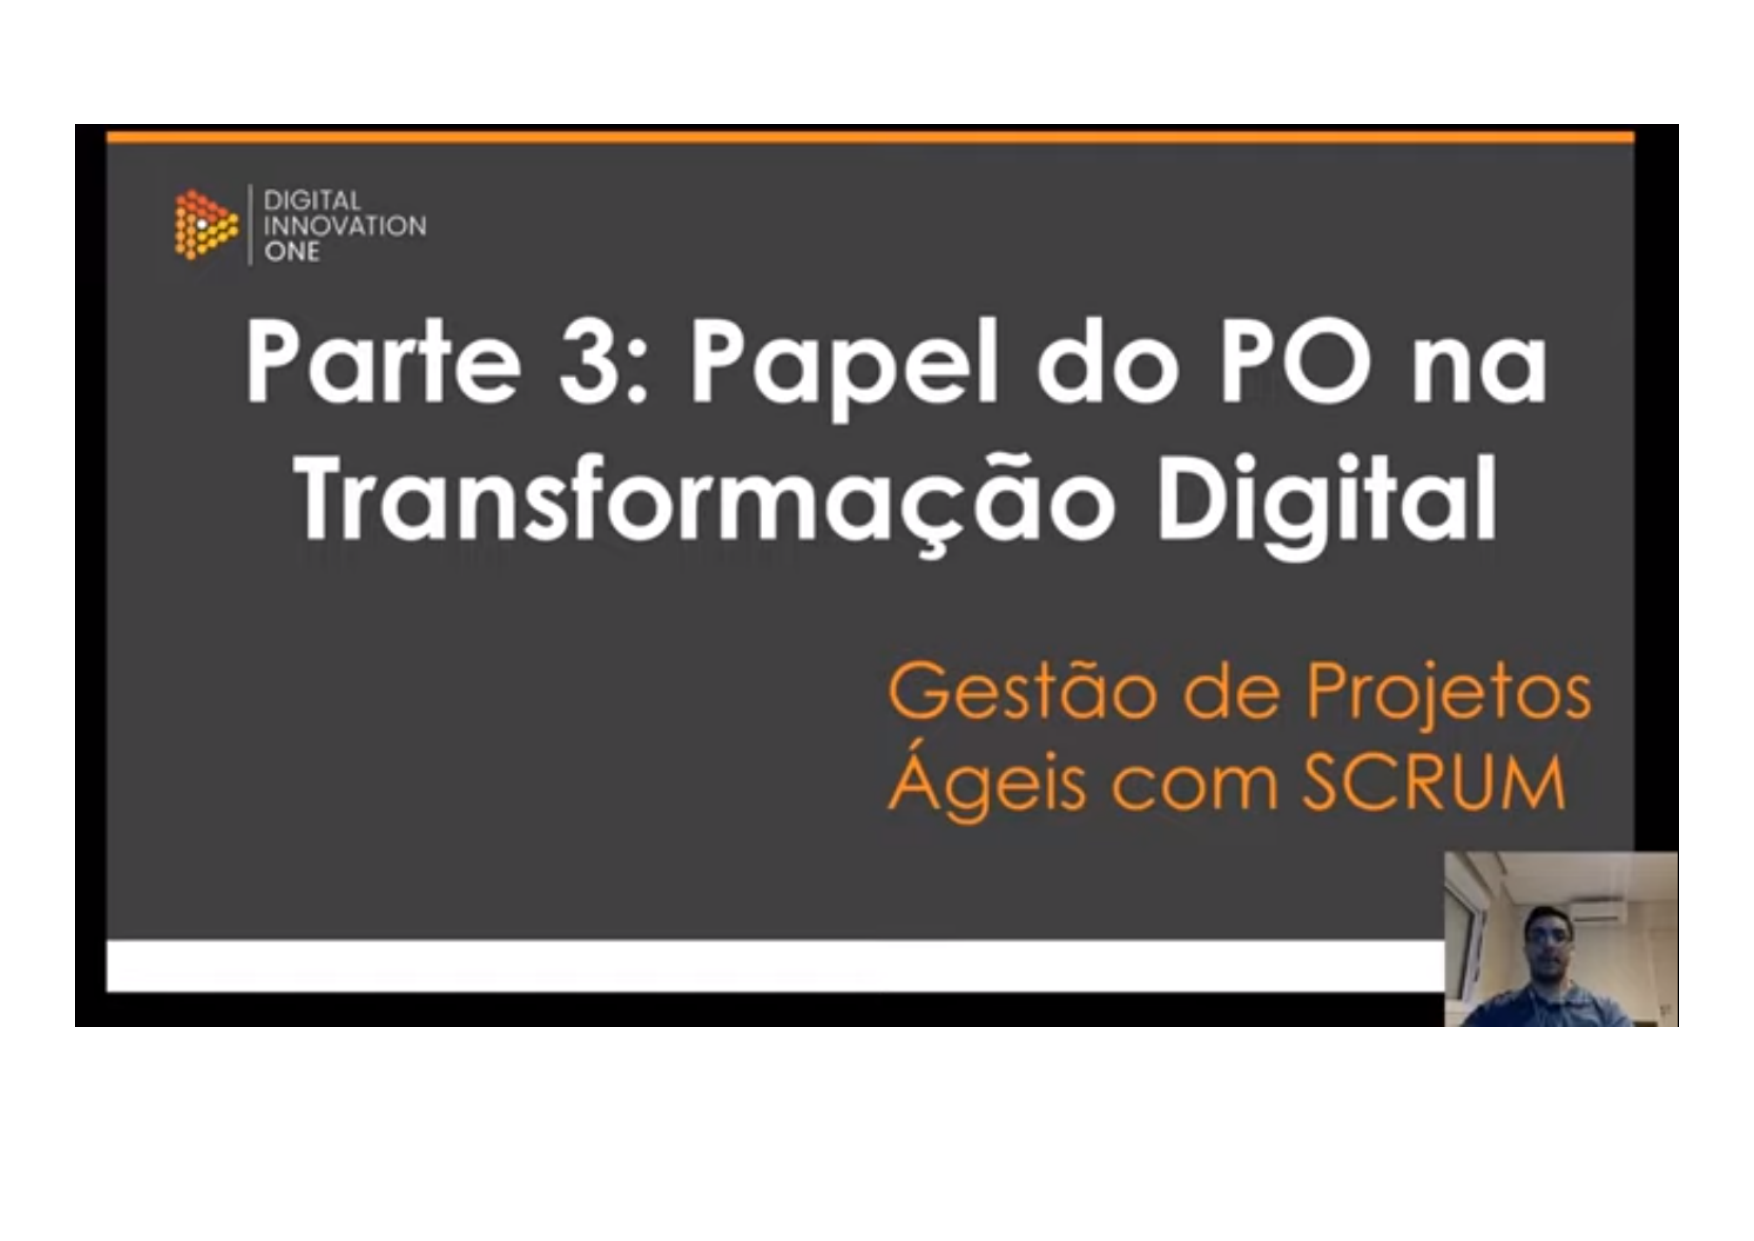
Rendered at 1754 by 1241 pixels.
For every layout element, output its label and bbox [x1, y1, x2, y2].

picture [75, 124, 1679, 1027]
